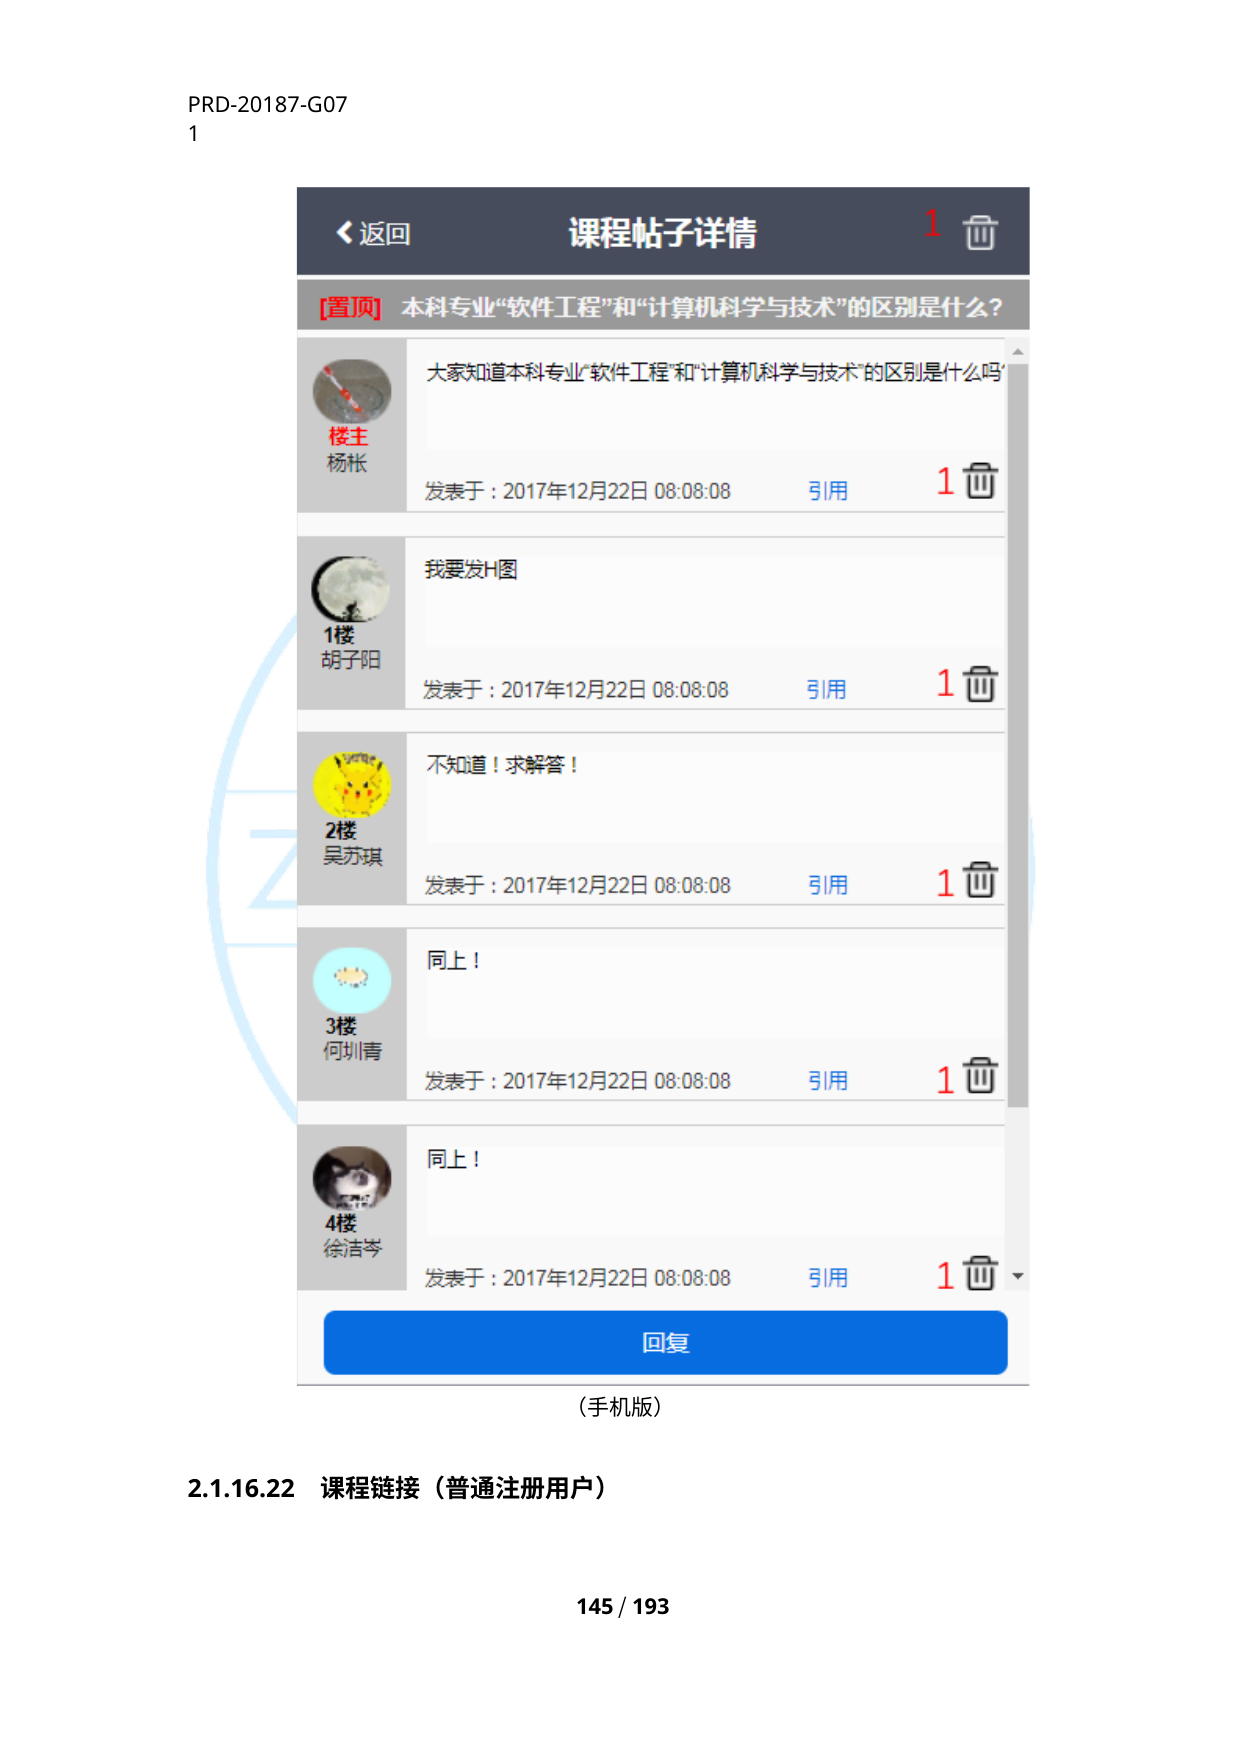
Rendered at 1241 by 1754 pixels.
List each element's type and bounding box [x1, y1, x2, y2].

picture [296, 187, 1030, 1386]
